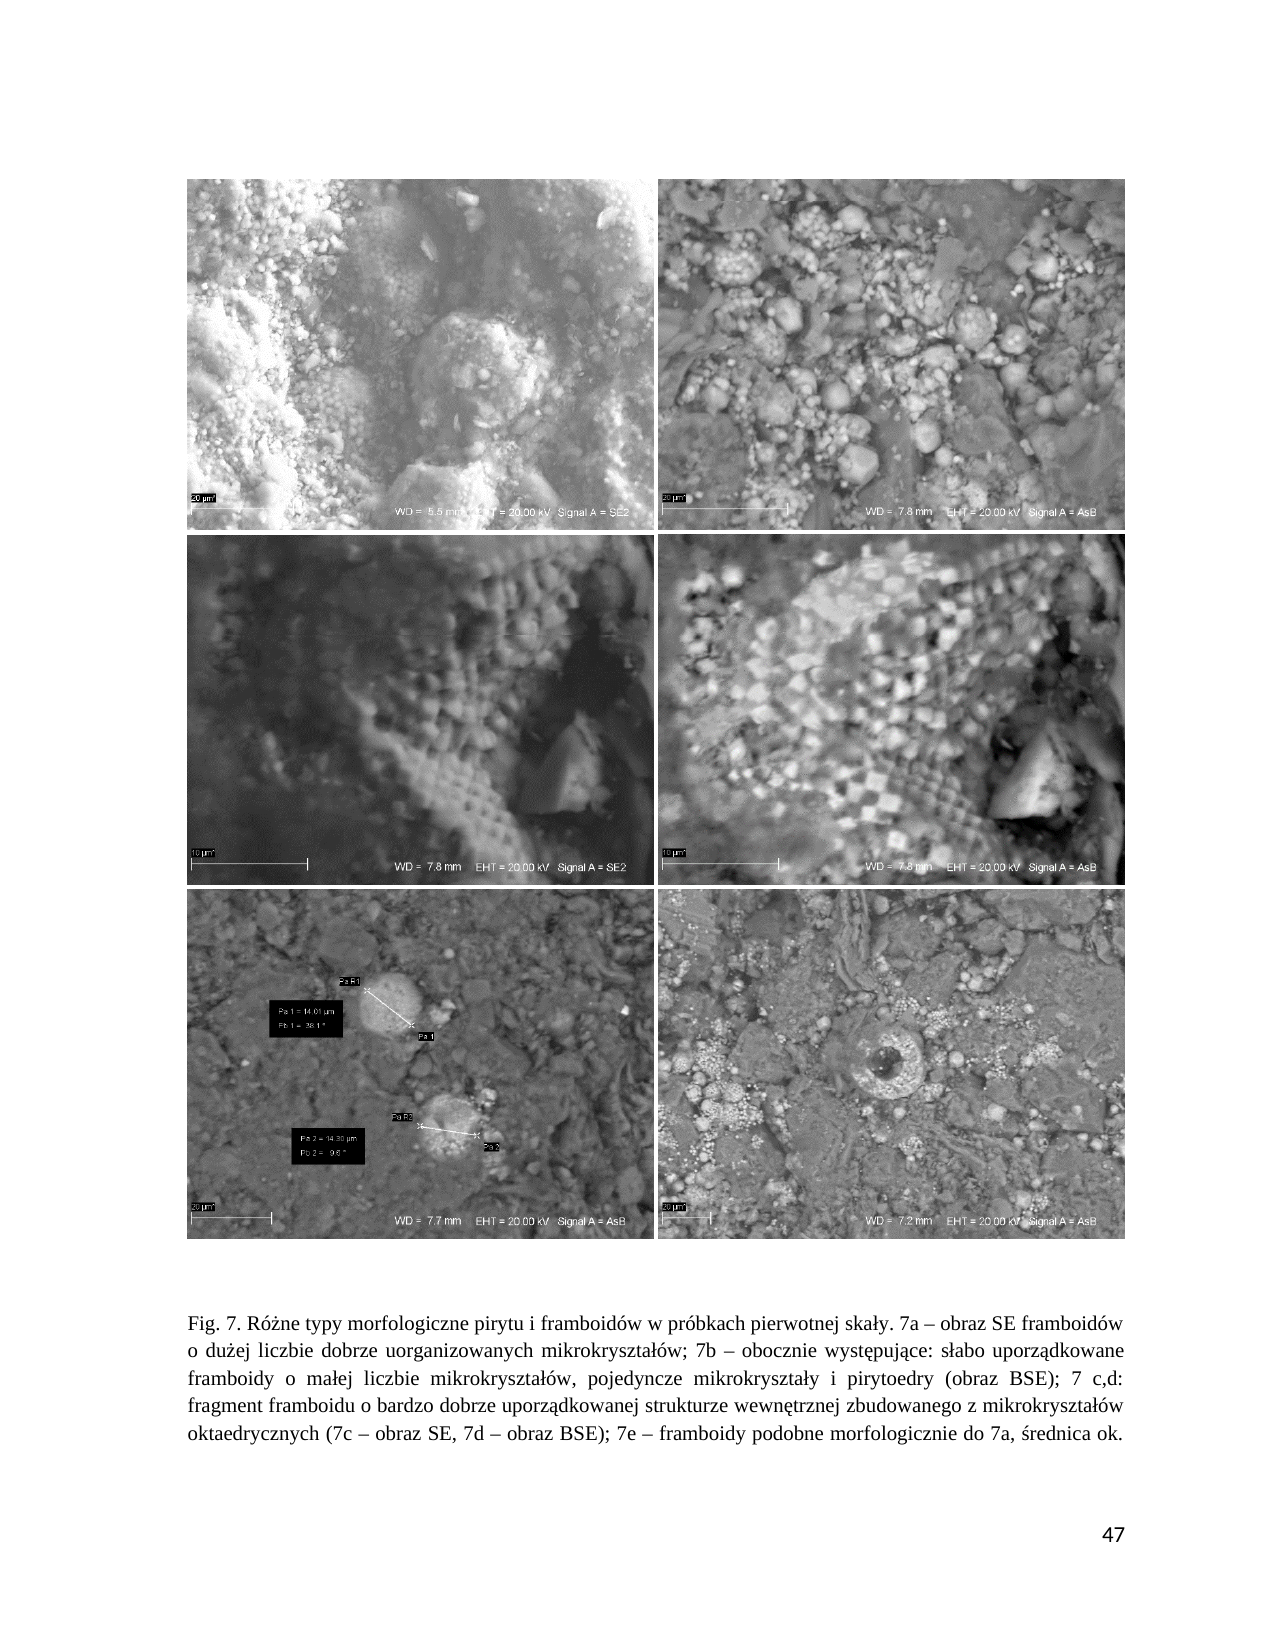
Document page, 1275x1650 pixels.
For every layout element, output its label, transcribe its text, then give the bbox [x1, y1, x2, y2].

picture [658, 179, 1125, 530]
picture [187, 889, 654, 1239]
picture [187, 179, 654, 530]
picture [658, 534, 1125, 885]
picture [187, 535, 654, 885]
picture [658, 889, 1125, 1239]
